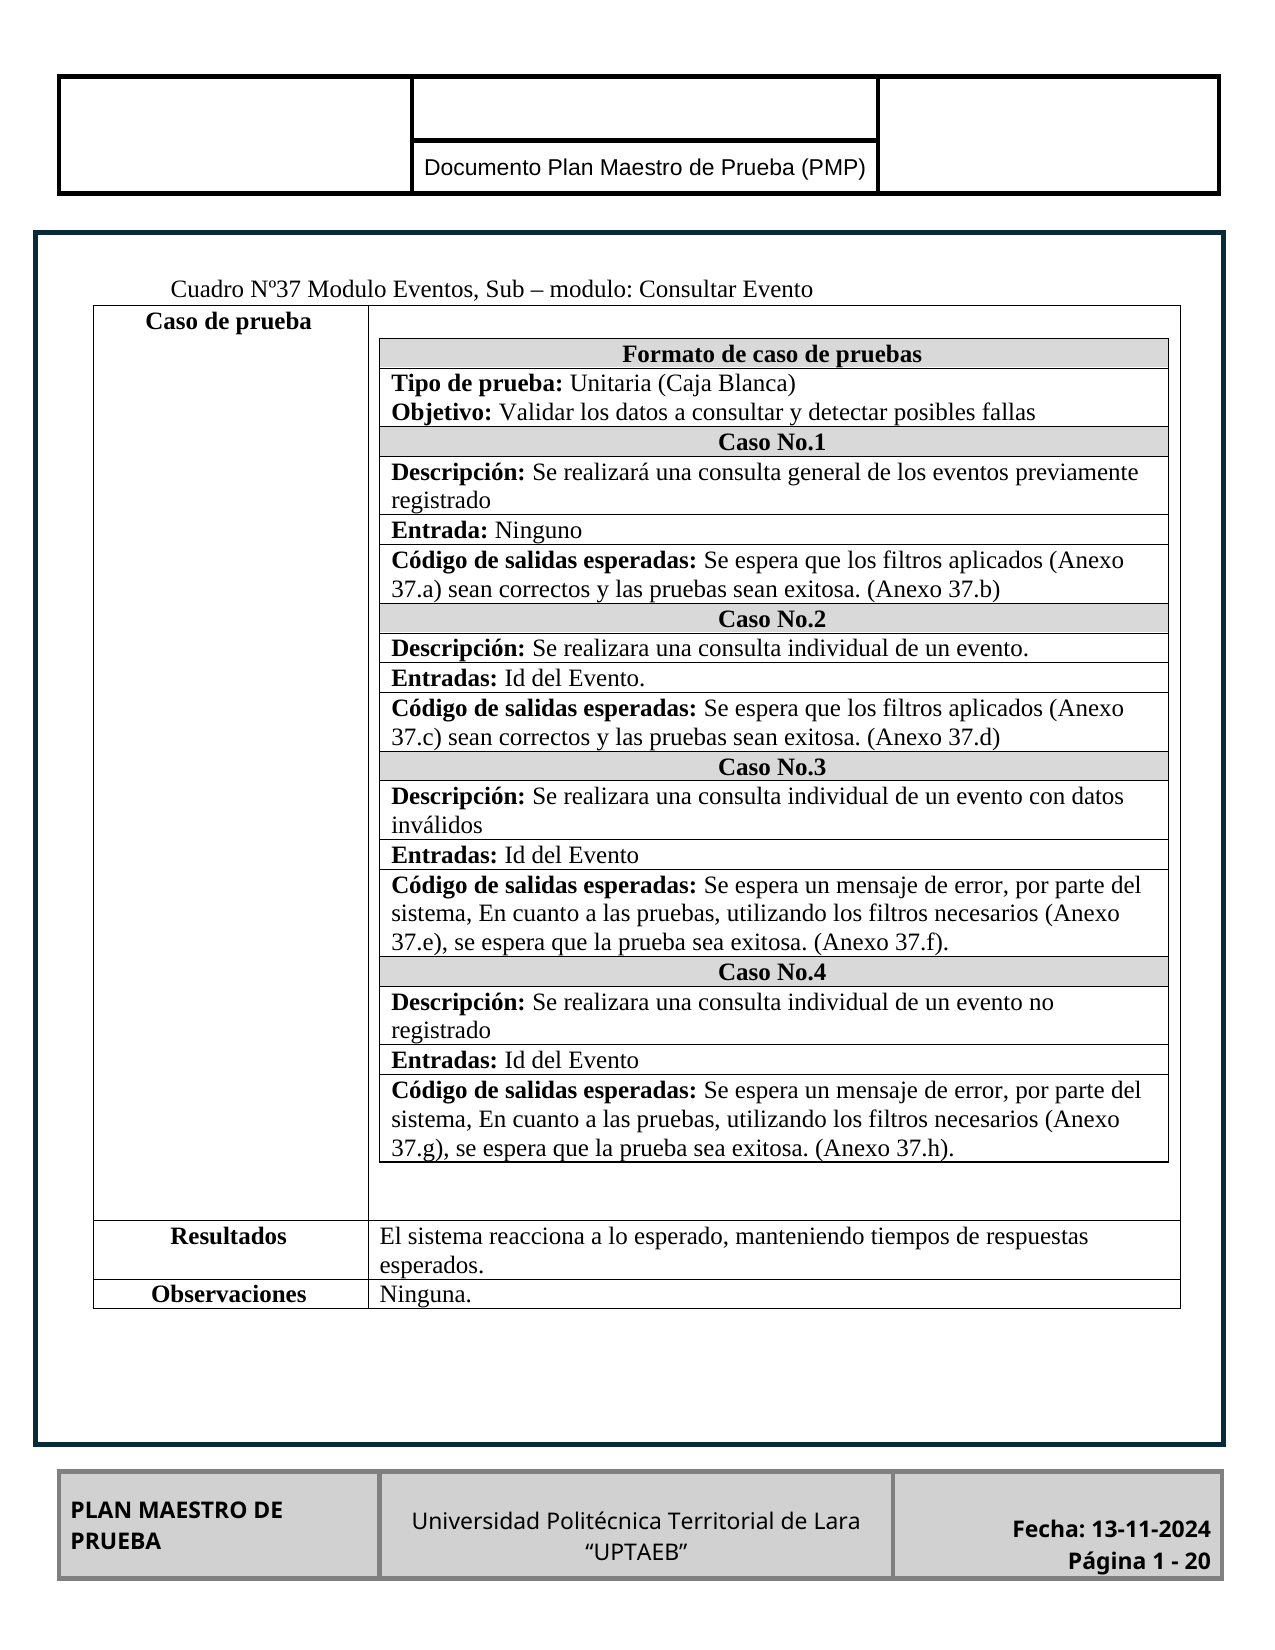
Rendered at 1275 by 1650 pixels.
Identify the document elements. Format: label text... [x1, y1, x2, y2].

table_cell Observaciones [94, 1280, 368, 1308]
table_cell El sistema reacciona a lo esperado, manteniendo tiempos de respuestas esperados. [369, 1221, 1180, 1278]
text Cuadro Nº37 Modulo Eventos, Sub – modulo: Consultar Evento [170, 274, 1181, 303]
table_cell Ninguna. [369, 1280, 1180, 1308]
table_header Caso de prueba [94, 306, 368, 1220]
table_cell Resultados [94, 1221, 368, 1278]
table_header [369, 306, 1180, 1220]
